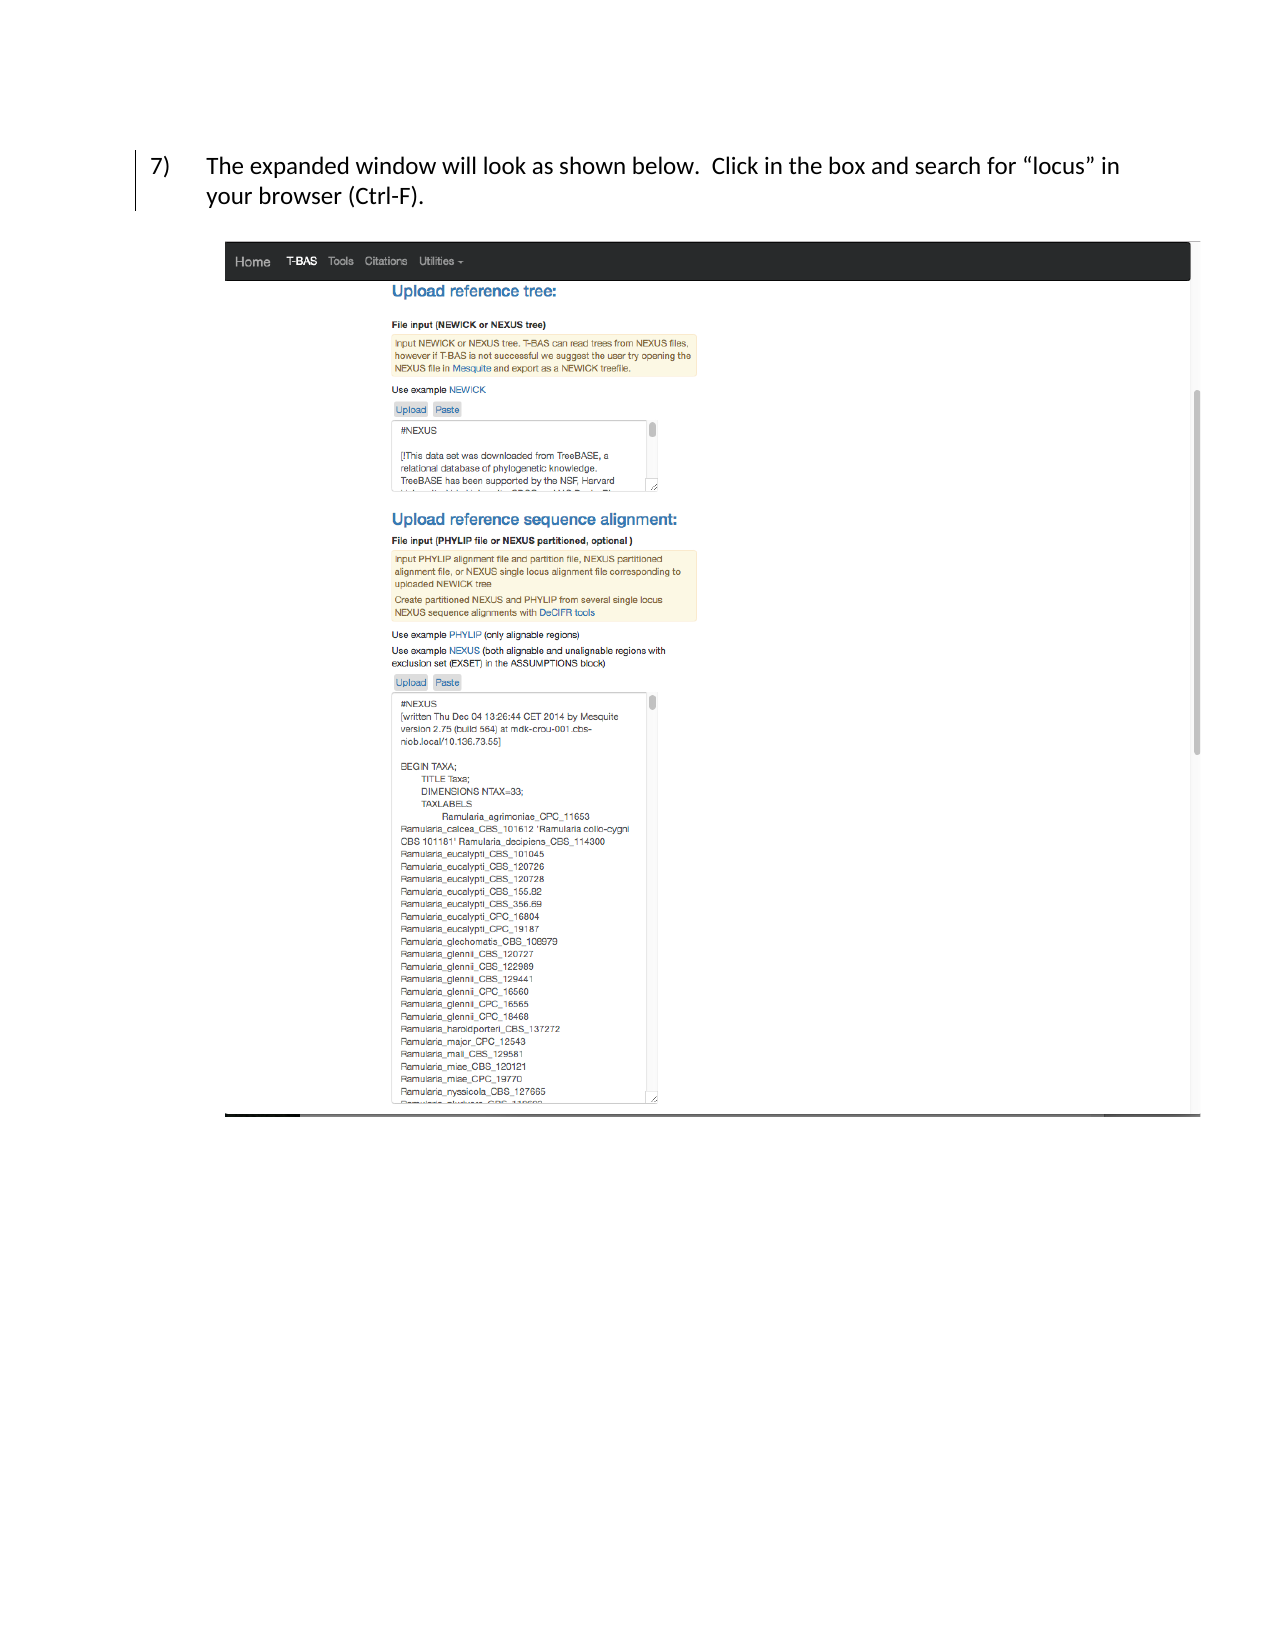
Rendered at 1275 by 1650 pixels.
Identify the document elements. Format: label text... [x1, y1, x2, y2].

picture [225, 241, 1201, 1117]
list The expanded window will look as shown below. Click in the box and search for “locus” in your browser (Ctrl-F). [150, 150, 1125, 211]
